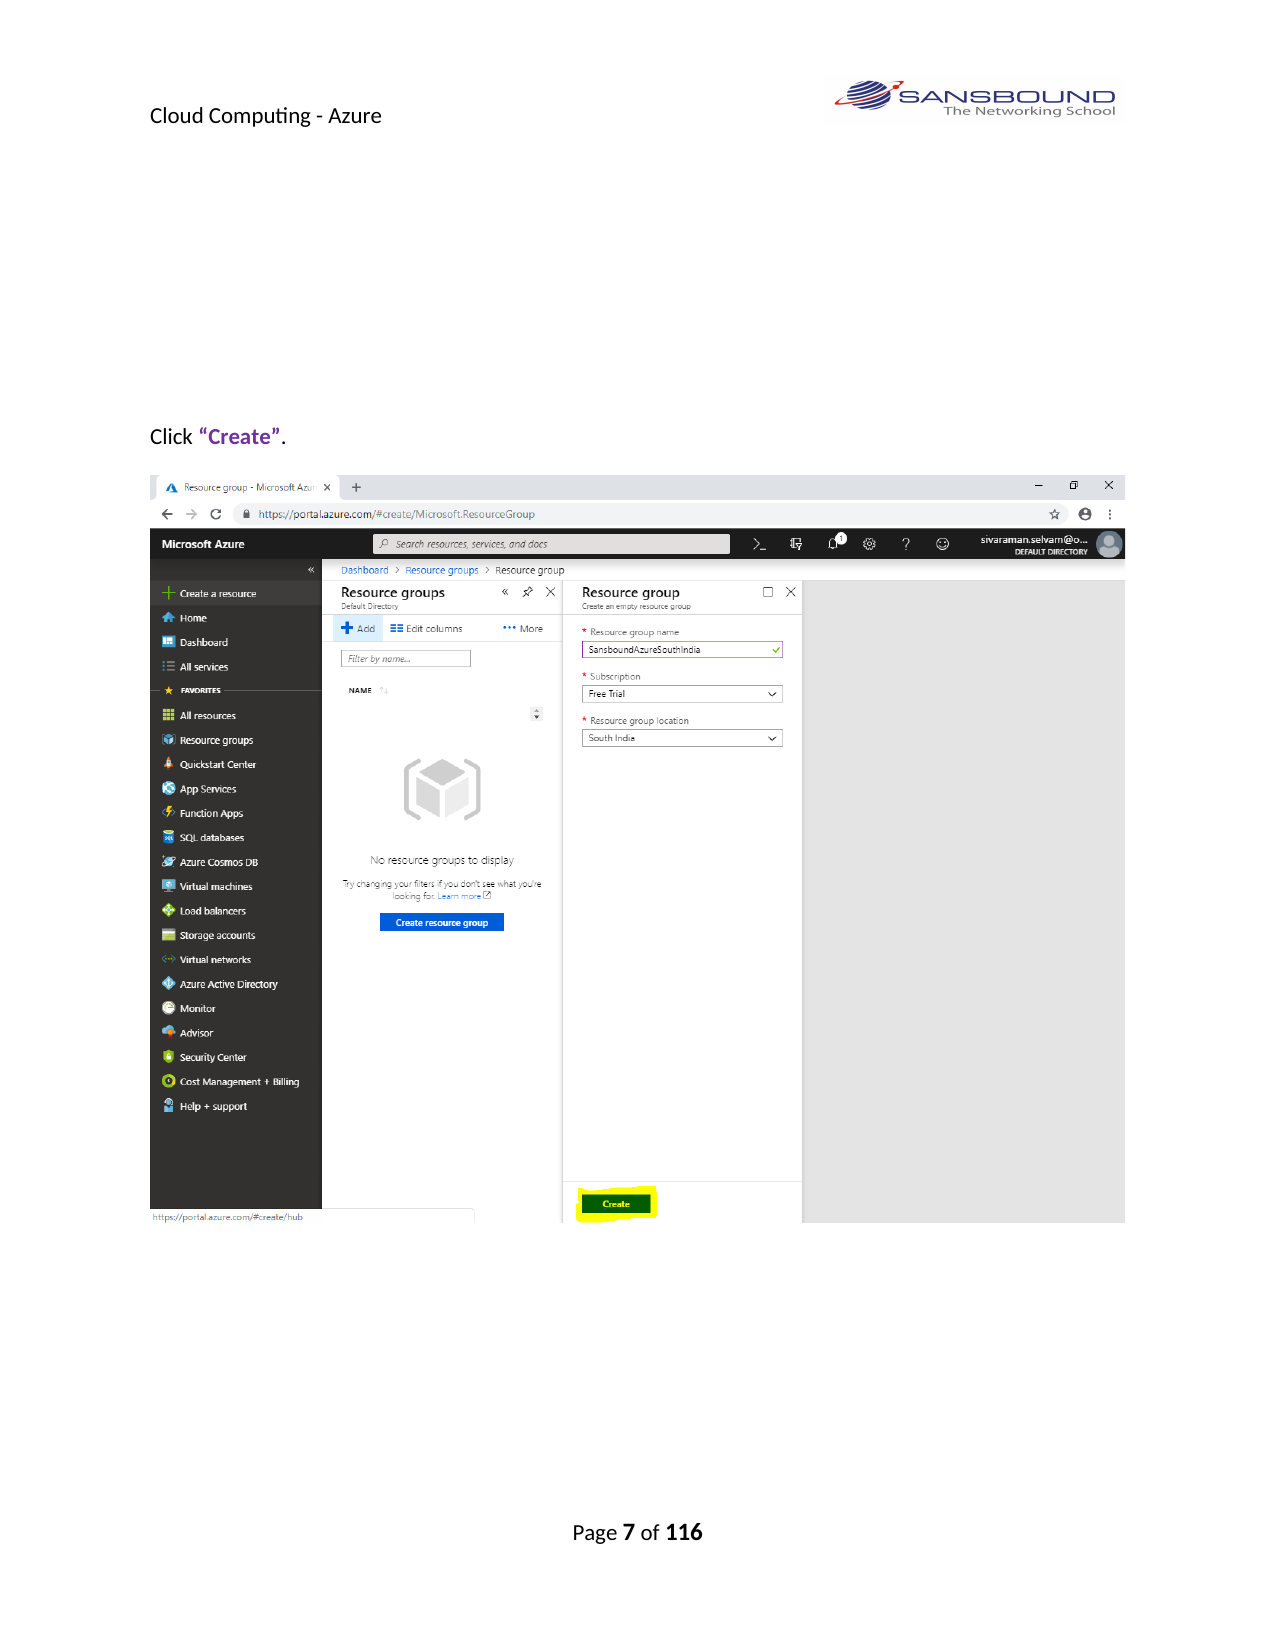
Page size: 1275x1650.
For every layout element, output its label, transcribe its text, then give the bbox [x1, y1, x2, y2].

picture [823, 75, 1125, 124]
text Click “Create”. [150, 422, 1125, 450]
picture [150, 475, 1125, 1223]
